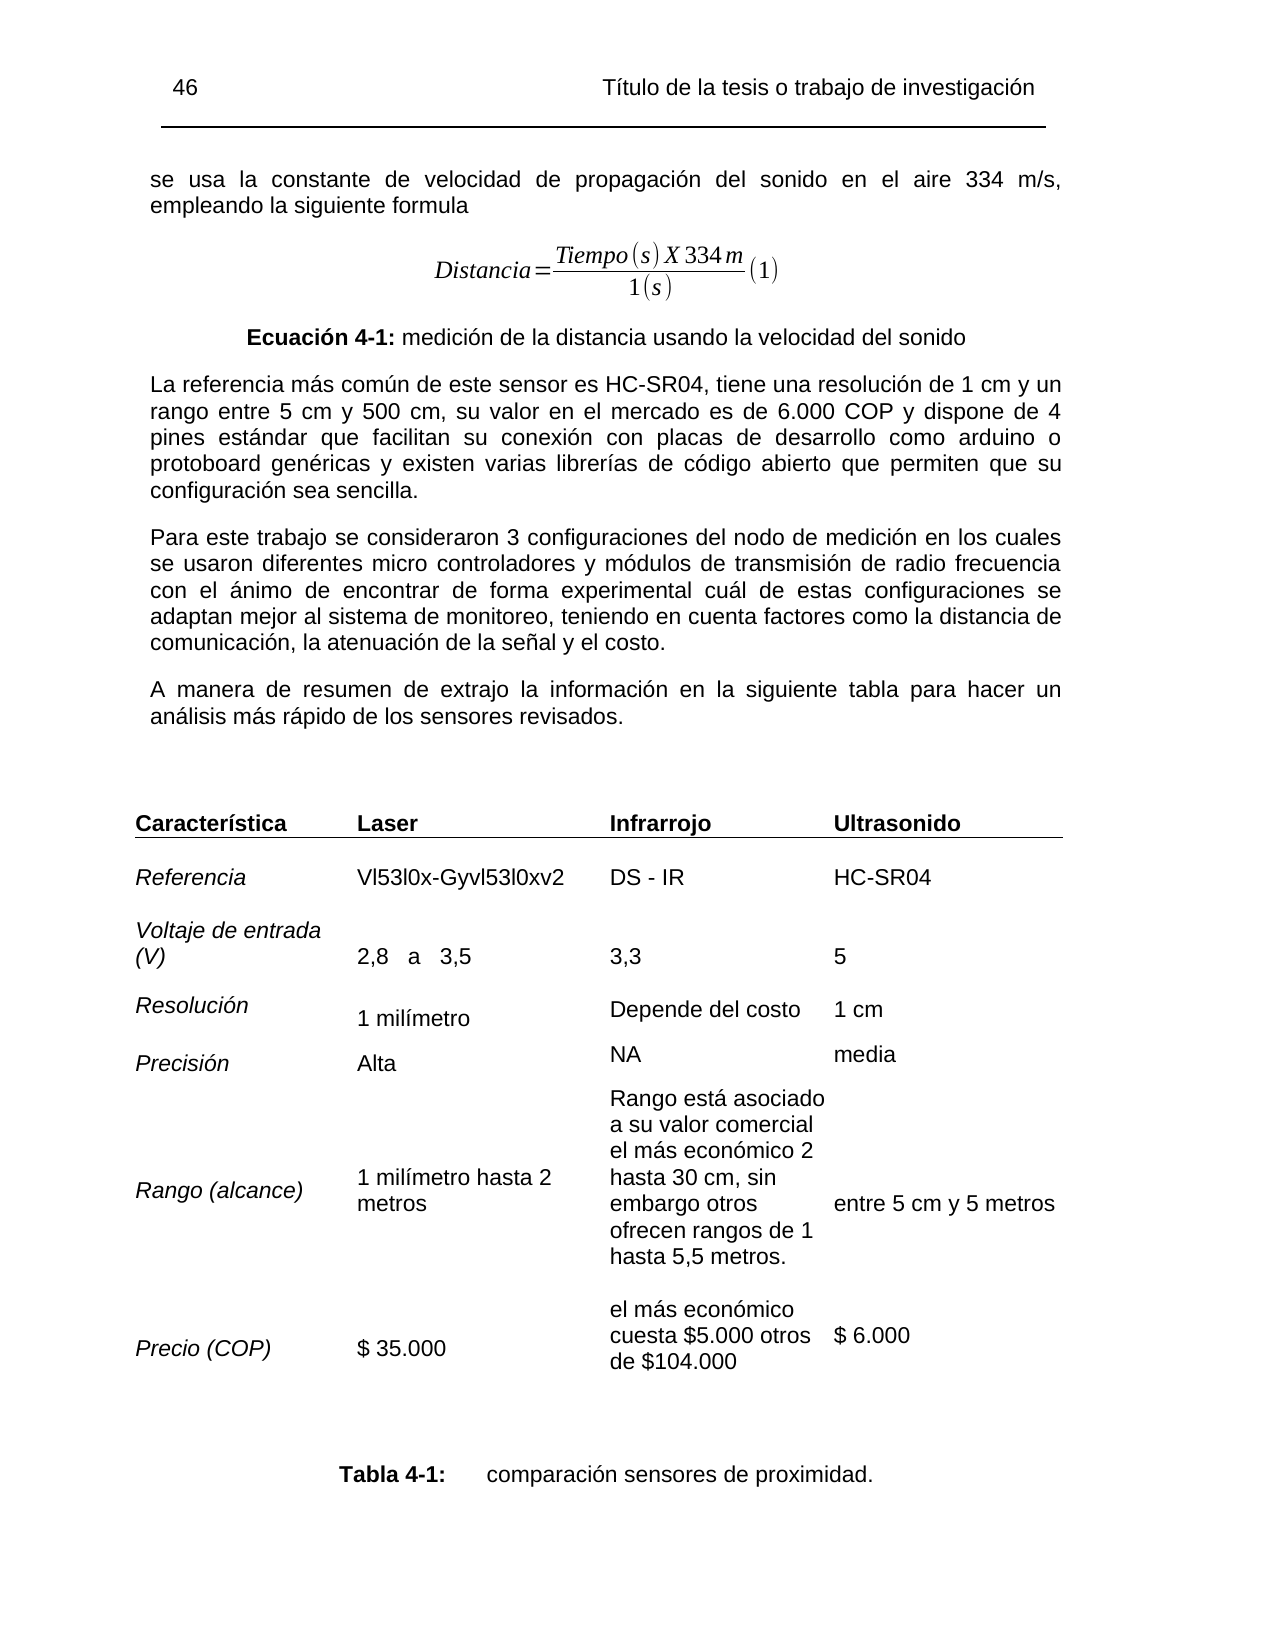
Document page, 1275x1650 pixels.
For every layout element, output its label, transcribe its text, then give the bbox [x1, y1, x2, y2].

table_header Infrarrojo [610, 810, 833, 837]
table_cell Alta [357, 1041, 609, 1085]
table_cell Resolución [135, 970, 357, 1041]
table_cell 1 milímetro [357, 970, 609, 1041]
table_cell Referencia [135, 838, 357, 917]
table_header Característica [135, 810, 357, 837]
table_cell media [834, 1041, 1062, 1085]
text A manera de resumen de extrajo la información en la siguiente tabla para hacer un análisis más rápido de los sensores revisados. [150, 676, 1062, 729]
table_cell Rango está asociado a su valor comercial el más económico 2 hasta 30 cm, sin embargo otros ofrecen rangos de 1 hasta 5,5 metros. [610, 1085, 833, 1296]
table_cell 1 cm [834, 970, 1062, 1041]
table_header Laser [357, 810, 609, 837]
table_cell entre 5 cm y 5 metros [834, 1085, 1062, 1296]
table_cell Precisión [135, 1041, 357, 1085]
table_cell 2,8 a 3,5 [357, 917, 609, 969]
table_cell Vl53l0x-Gyvl53l0xv2 [357, 838, 609, 917]
table_cell Precio (COP) [135, 1296, 357, 1401]
table_cell NA [610, 1041, 833, 1085]
table_cell el más económico cuesta $5.000 otros de $104.000 [610, 1296, 833, 1401]
table_header Ultrasonido [834, 810, 1062, 837]
table_cell HC-SR04 [834, 838, 1062, 917]
text Para este trabajo se consideraron 3 configuraciones del nodo de medición en los cuales se usaron diferentes micro controladores y módulos de transmisión de radio frecuencia con el ánimo de encontrar de forma experimental cuál de estas configuraciones se adaptan mejor al sistema de monitoreo, teniendo en cuenta factores como la distancia de comunicación, la atenuación de la señal y el costo. [150, 524, 1062, 656]
text La referencia más común de este sensor es HC-SR04, tiene una resolución de 1 cm y un rango entre 5 cm y 500 cm, su valor en el mercado es de 6.000 COP y dispone de 4 pines estándar que facilitan su conexión con placas de desarrollo como arduino o protoboard genéricas y existen varias librerías de código abierto que permiten que su configuración sea sencilla. [150, 371, 1062, 503]
table_cell 1 milímetro hasta 2 metros [357, 1085, 609, 1296]
table_cell 3,3 [610, 917, 833, 969]
table_cell 5 [834, 917, 1062, 969]
text Tabla 4-1: comparación sensores de proximidad. [150, 1461, 1062, 1488]
table_cell Depende del costo [610, 970, 833, 1041]
table_cell Voltaje de entrada (V) [135, 917, 357, 969]
table_cell DS - IR [610, 838, 833, 917]
table_cell $ 6.000 [834, 1296, 1062, 1401]
table_cell Rango (alcance) [135, 1085, 357, 1296]
table_cell $ 35.000 [357, 1296, 609, 1401]
text Ecuación 4-1: medición de la distancia usando la velocidad del sonido [150, 324, 1062, 350]
